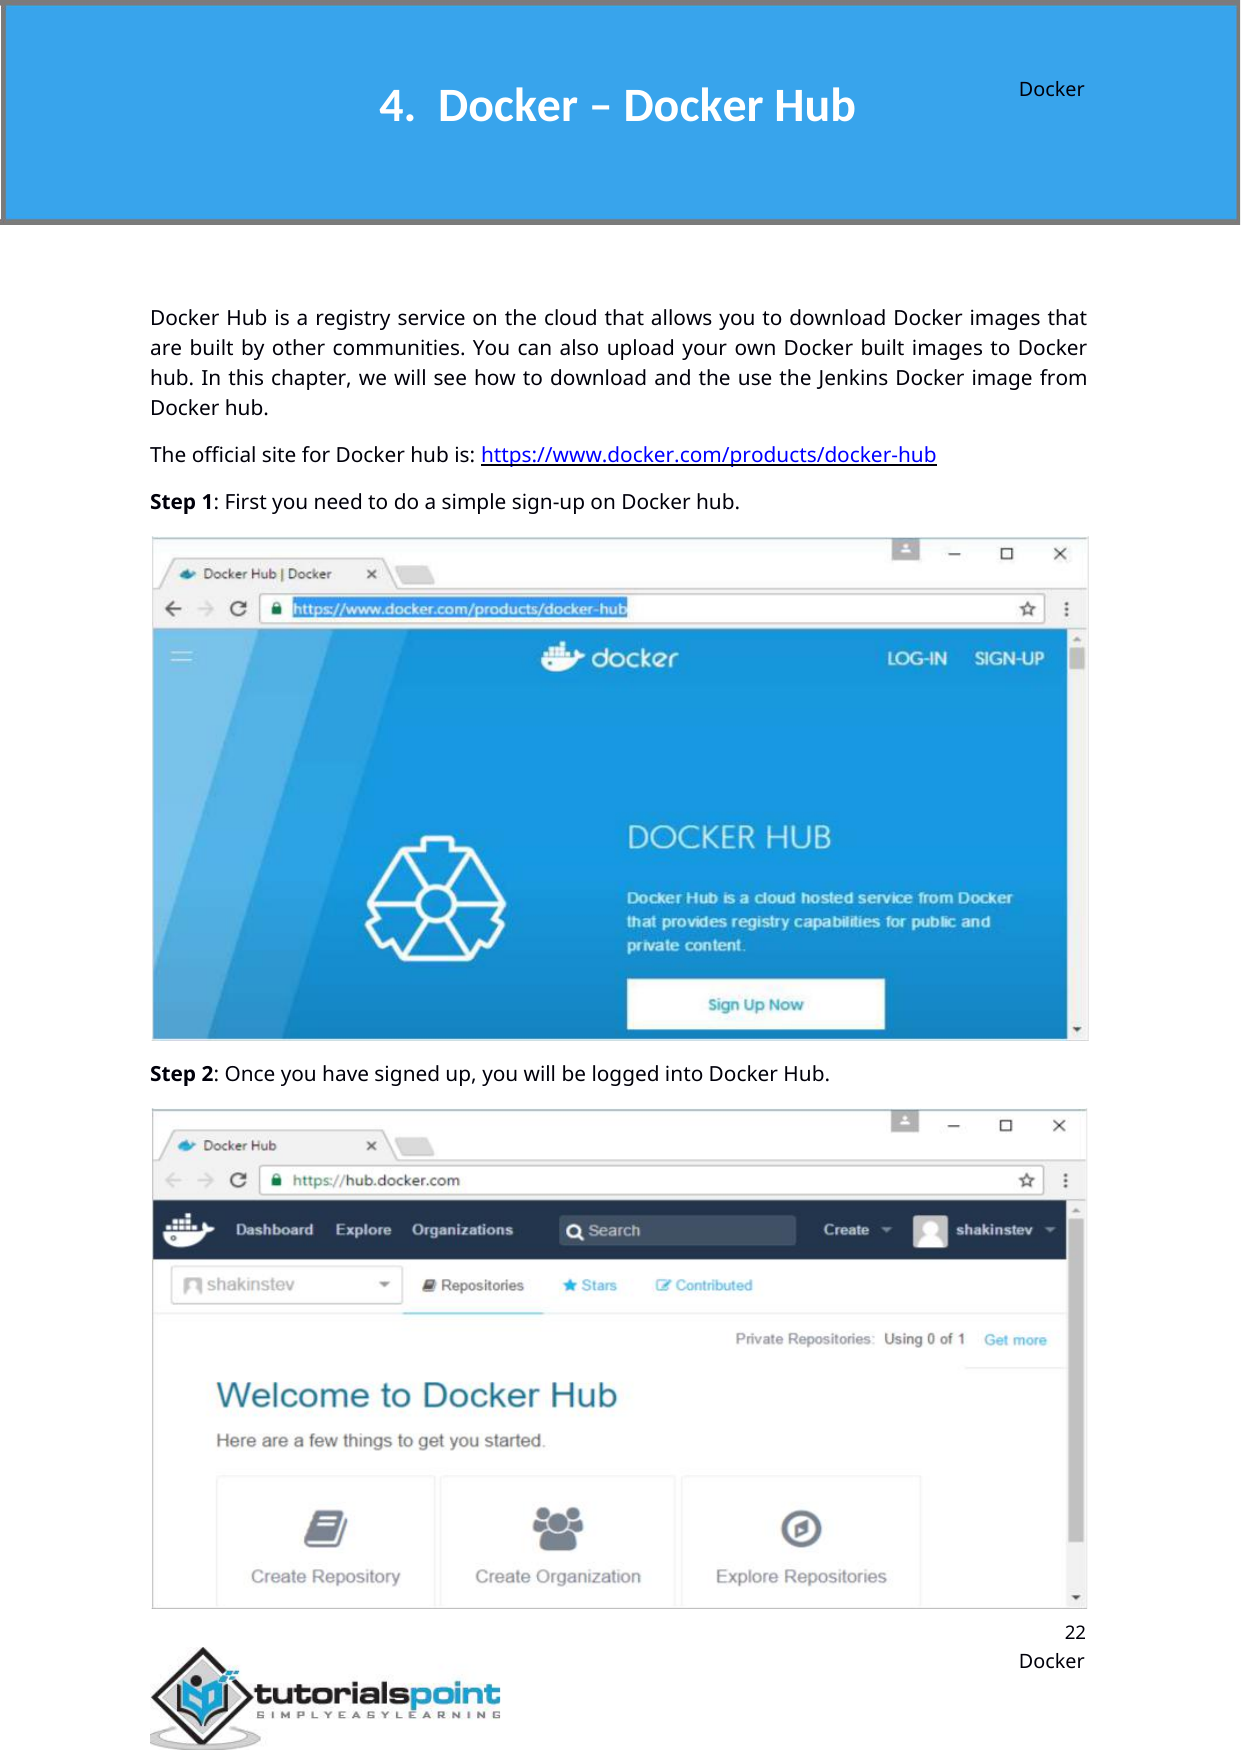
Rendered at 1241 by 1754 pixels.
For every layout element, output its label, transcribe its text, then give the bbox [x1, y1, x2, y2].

text Docker Hub is a registry service on the cloud that allows you to download Docker images that are built by other communities. You can also upload your own Docker built images to Docker hub. In this chapter, we will see how to download and the use the Jenkins Docker image from Docker hub. [150, 303, 1089, 421]
picture [150, 1647, 501, 1750]
picture [151, 1108, 1088, 1609]
text 22 [1064, 1620, 1090, 1645]
text 4. Docker – Docker Hub [379, 75, 944, 133]
picture [0, 0, 1241, 225]
text Step 2: Once you have signed up, you will be logged into Docker Hub. [150, 1059, 1090, 1088]
text Docker [1019, 1647, 1090, 1674]
text Docker [1019, 75, 1090, 102]
text The official site for Docker hub is: https://www.docker.com/products/docker-hub [150, 440, 1090, 468]
text Step 1: First you need to do a simple sign-up on Docker hub. [150, 487, 1090, 516]
picture [151, 536, 1089, 1041]
